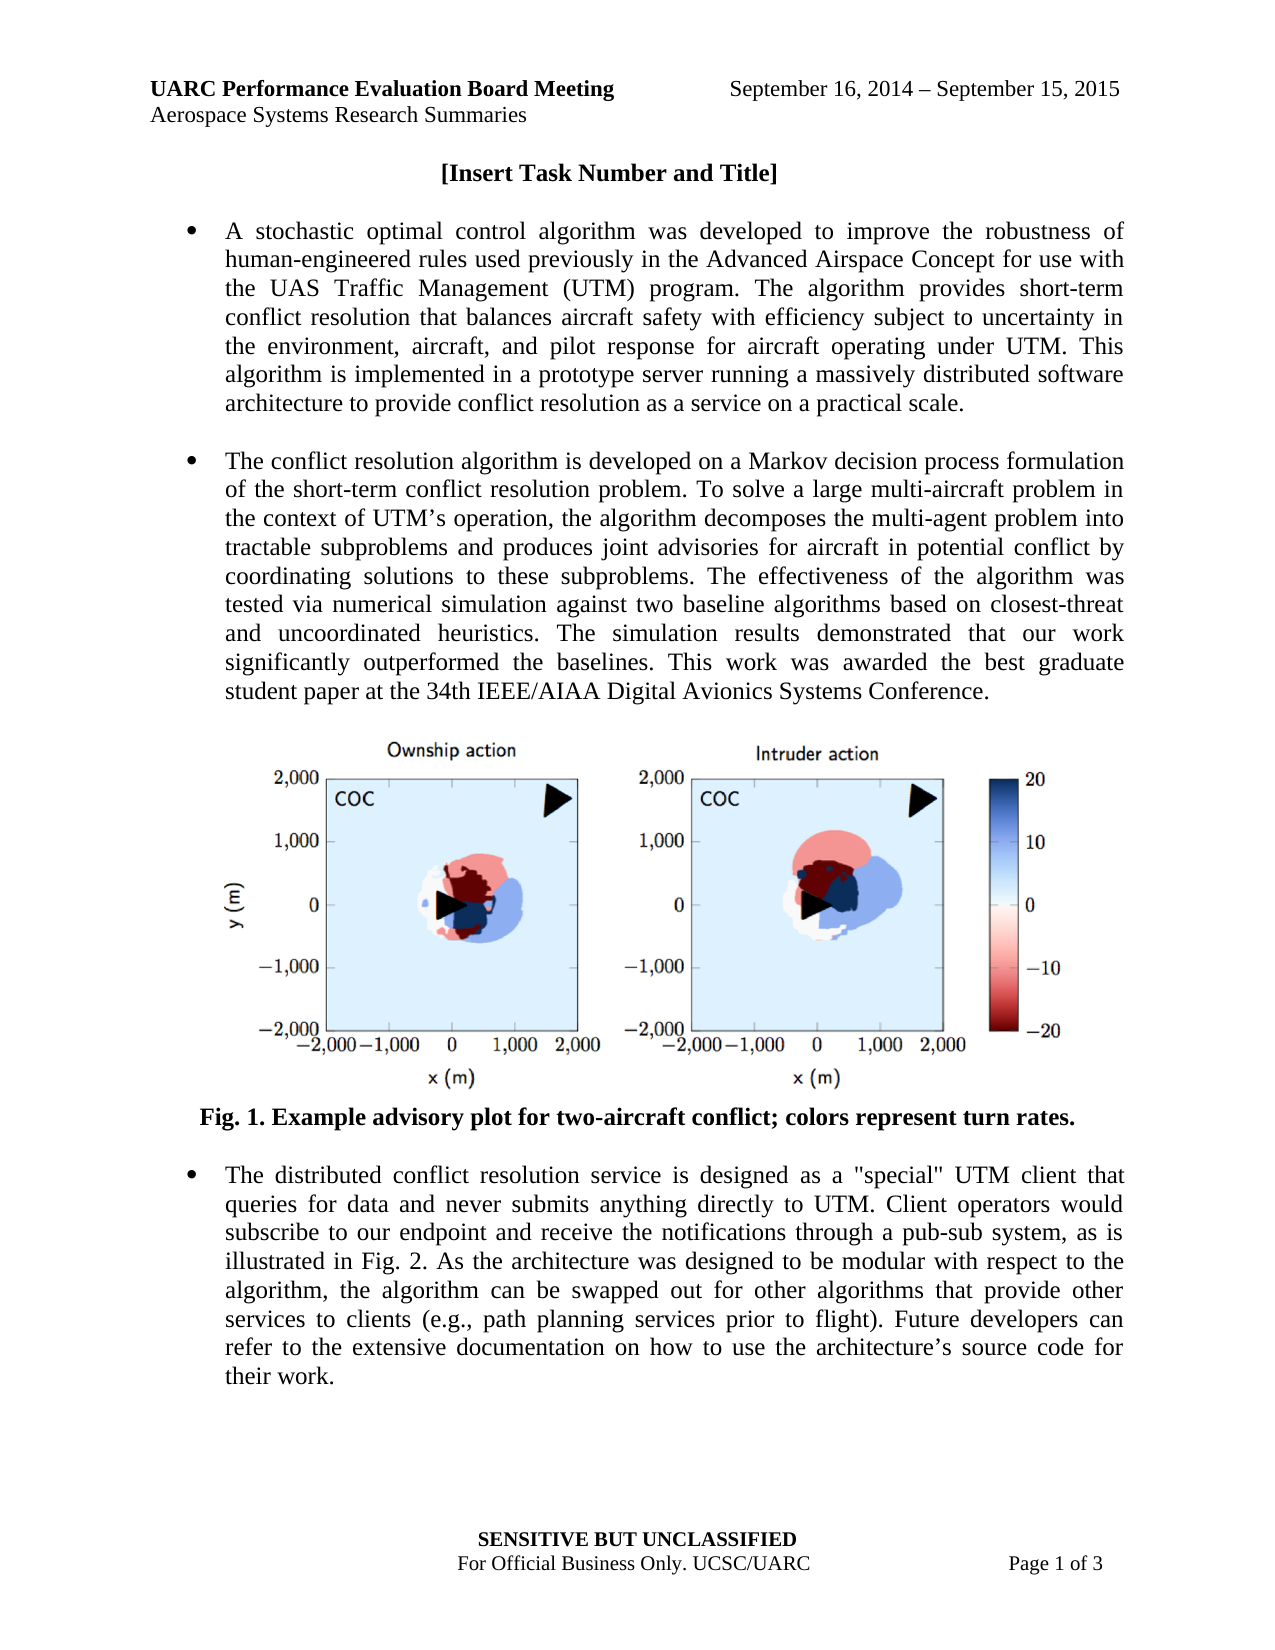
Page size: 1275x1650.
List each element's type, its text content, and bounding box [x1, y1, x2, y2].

picture [207, 733, 1068, 1103]
list A stochastic optimal control algorithm was developed to improve the robustness of human-engineered rules used previously in the Advanced Airspace Concept for use with the UAS Traffic Management (UTM) program. The algorithm provides short-term conflict resolution that balances aircraft safety with efficiency subject to uncertainty in the environment, aircraft, and pilot response for aircraft operating under UTM. This algorithm is implemented in a prototype server running a massively distributed software architecture to provide conflict resolution as a service on a practical scale. [187, 216, 1125, 417]
list The conflict resolution algorithm is developed on a Markov decision process formulation of the short-term conflict resolution problem. To solve a large multi-aircraft problem in the context of UTM’s operation, the algorithm decomposes the multi-agent problem into tractable subproblems and produces joint advisories for aircraft in potential conflict by coordinating solutions to these subproblems. The effectiveness of the algorithm was tested via numerical simulation against two baseline algorithms based on closest-threat and uncoordinated heuristics. The simulation results demonstrated that our work significantly outperformed the baselines. This work was awarded the best graduate student paper at the 34th IEEE/AIAA Digital Avionics Systems Conference. [187, 446, 1125, 704]
text Fig. 1. Example advisory plot for two-aircraft conflict; colors represent turn rates. [150, 1102, 1125, 1131]
text [Insert Task Number and Title] [150, 158, 1069, 187]
list The distributed conflict resolution service is designed as a "special" UTM client that queries for data and never submits anything directly to UTM. Client operators would subscribe to our endpoint and receive the notifications through a pub-sub system, as is illustrated in Fig. 2. As the architecture was designed to be modular with respect to the algorithm, the algorithm can be swapped out for other algorithms that provide other services to clients (e.g., path planning services prior to flight). Future developers can refer to the extensive documentation on how to use the architecture’s source code for their work. [187, 1160, 1125, 1390]
